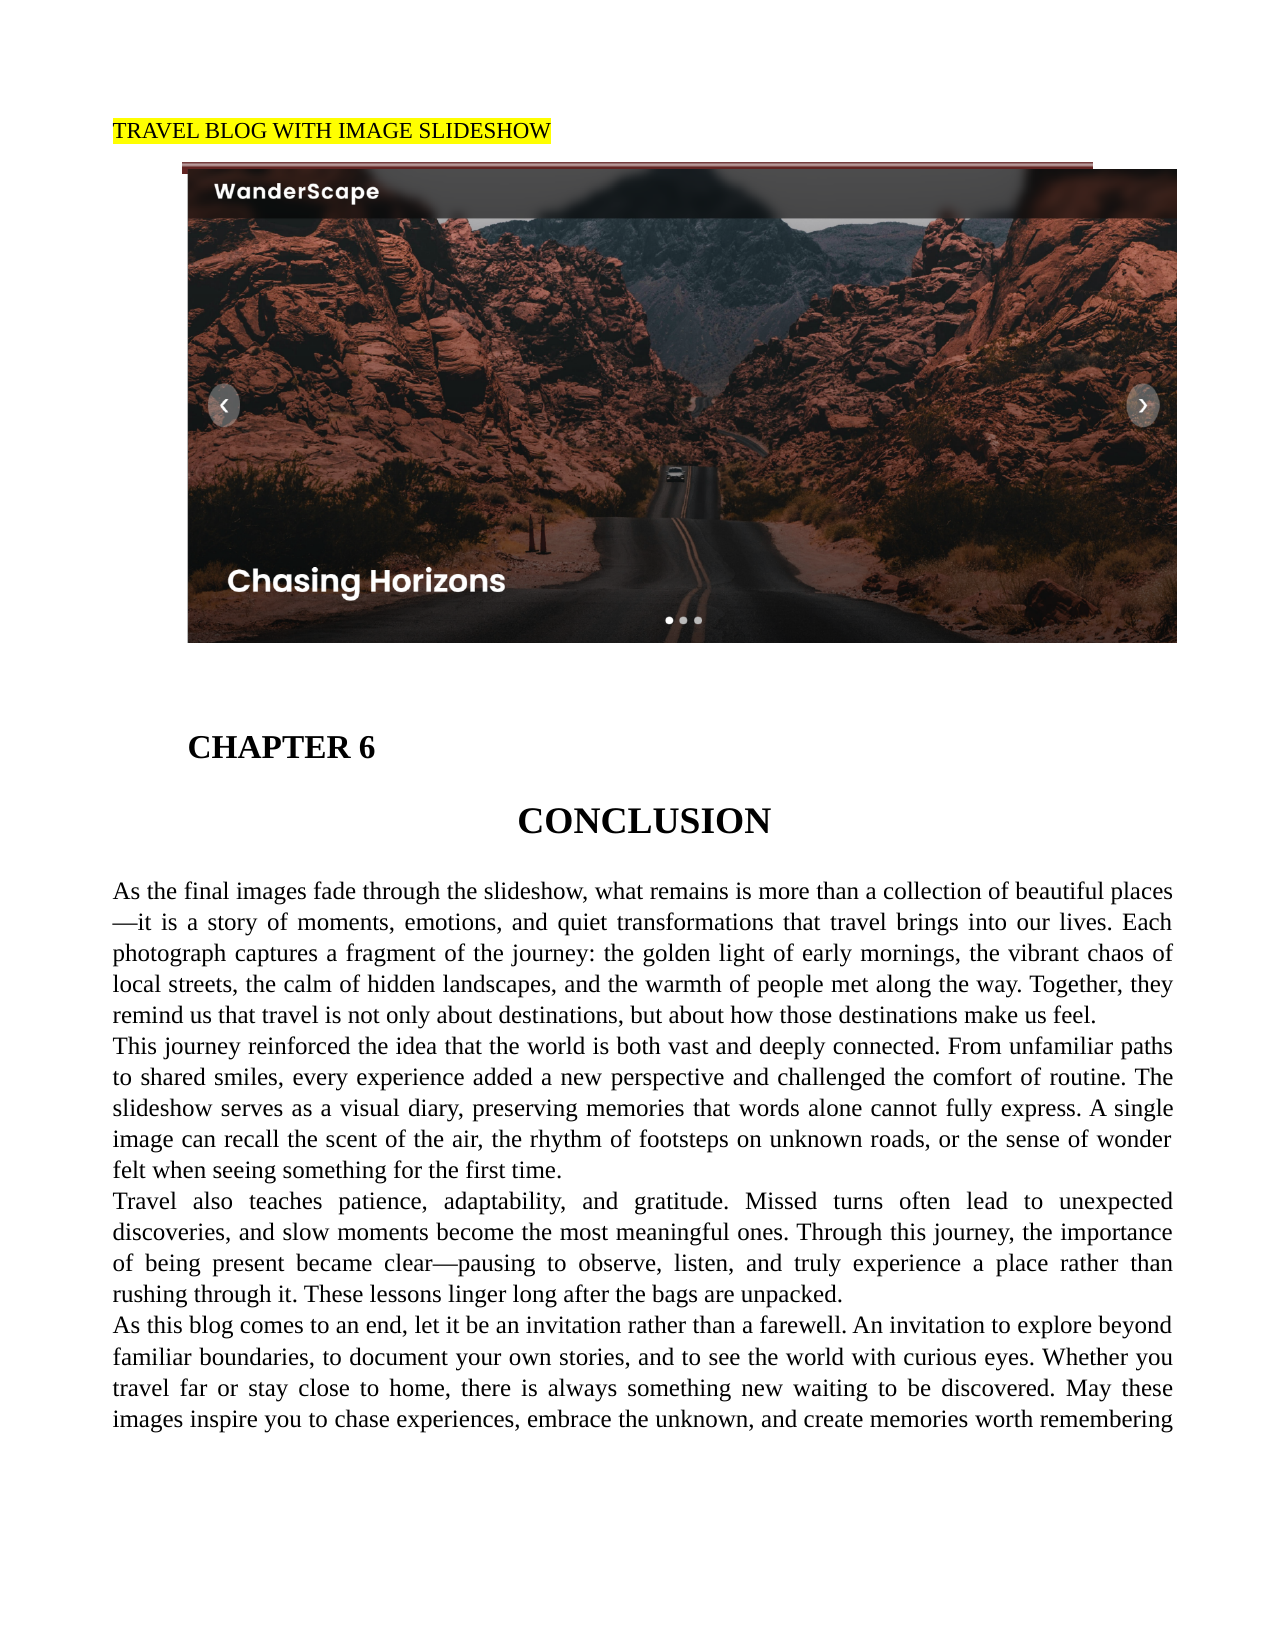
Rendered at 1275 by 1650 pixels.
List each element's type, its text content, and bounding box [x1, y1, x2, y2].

picture [182, 162, 1177, 643]
text CONCLUSION [112, 799, 1176, 842]
text CHAPTER 6 [112, 727, 1174, 766]
text As the final images fade through the slideshow, what remains is more than a collection of beautiful places—it is a story of moments, emotions, and quiet transformations that travel brings into our lives. Each photograph captures a fragment of the journey: the golden light of early mornings, the vibrant chaos of local streets, the calm of hidden landscapes, and the warmth of people met along the way. Together, they remind us that travel is not only about destinations, but about how those destinations make us feel. [112, 876, 1174, 1029]
text This journey reinforced the idea that the world is both vast and deeply connected. From unfamiliar paths to shared smiles, every experience added a new perspective and challenged the comfort of routine. The slideshow serves as a visual diary, preserving memories that words alone cannot fully express. A single image can recall the scent of the air, the rhythm of footsteps on unknown roads, or the sense of wonder felt when seeing something for the first time. [112, 1031, 1174, 1184]
text Travel also teaches patience, adaptability, and gratitude. Missed turns often lead to unexpected discoveries, and slow moments become the most meaningful ones. Through this journey, the importance of being present became clear—pausing to observe, listen, and truly experience a place rather than rushing through it. These lessons linger long after the bags are unpacked. [112, 1186, 1174, 1308]
